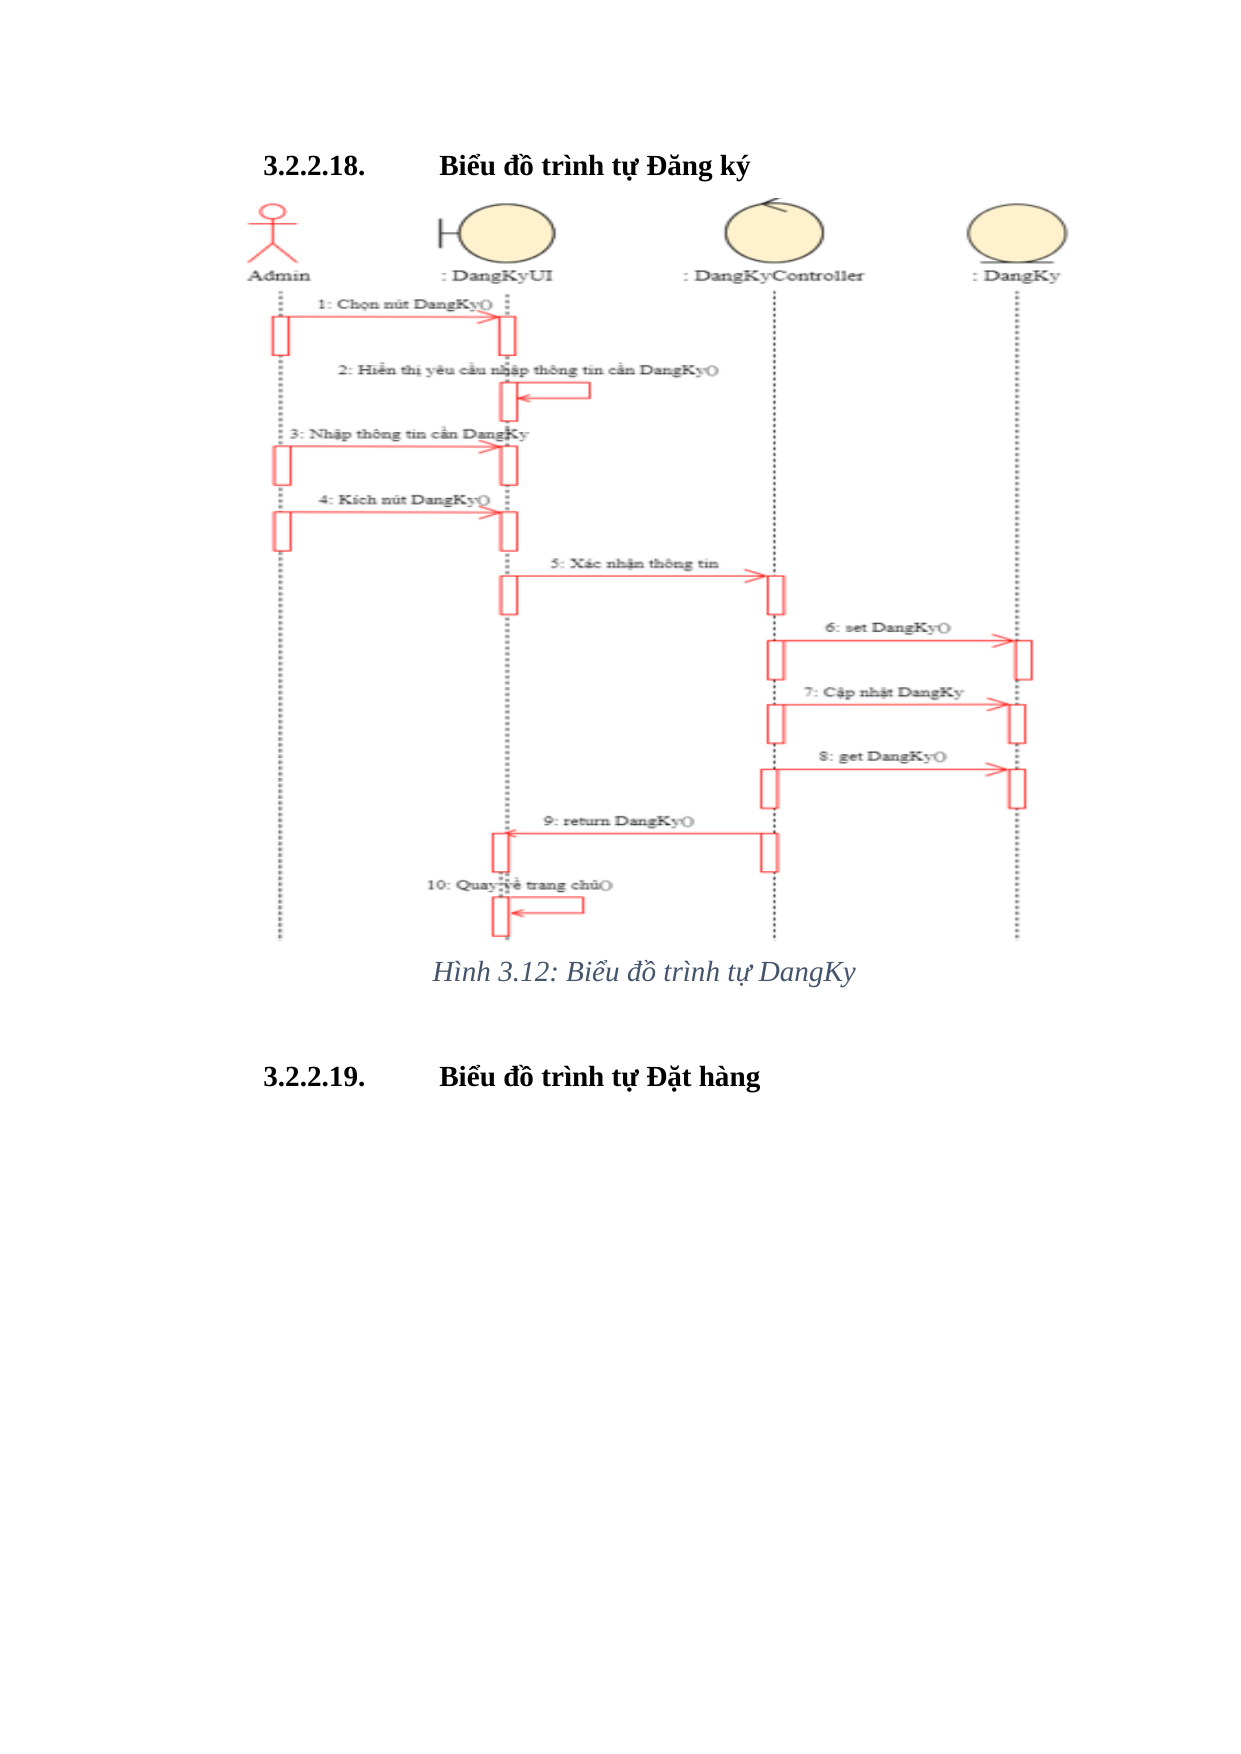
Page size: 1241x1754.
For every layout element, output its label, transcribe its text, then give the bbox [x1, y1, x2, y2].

list Biểu đồ trình tự Đăng ký [263, 148, 1077, 181]
picture [244, 198, 1073, 941]
list Biểu đồ trình tự Đặt hàng [263, 1059, 1077, 1092]
text Hình 3.12: Biểu đồ trình tự DangKy [207, 954, 1077, 988]
